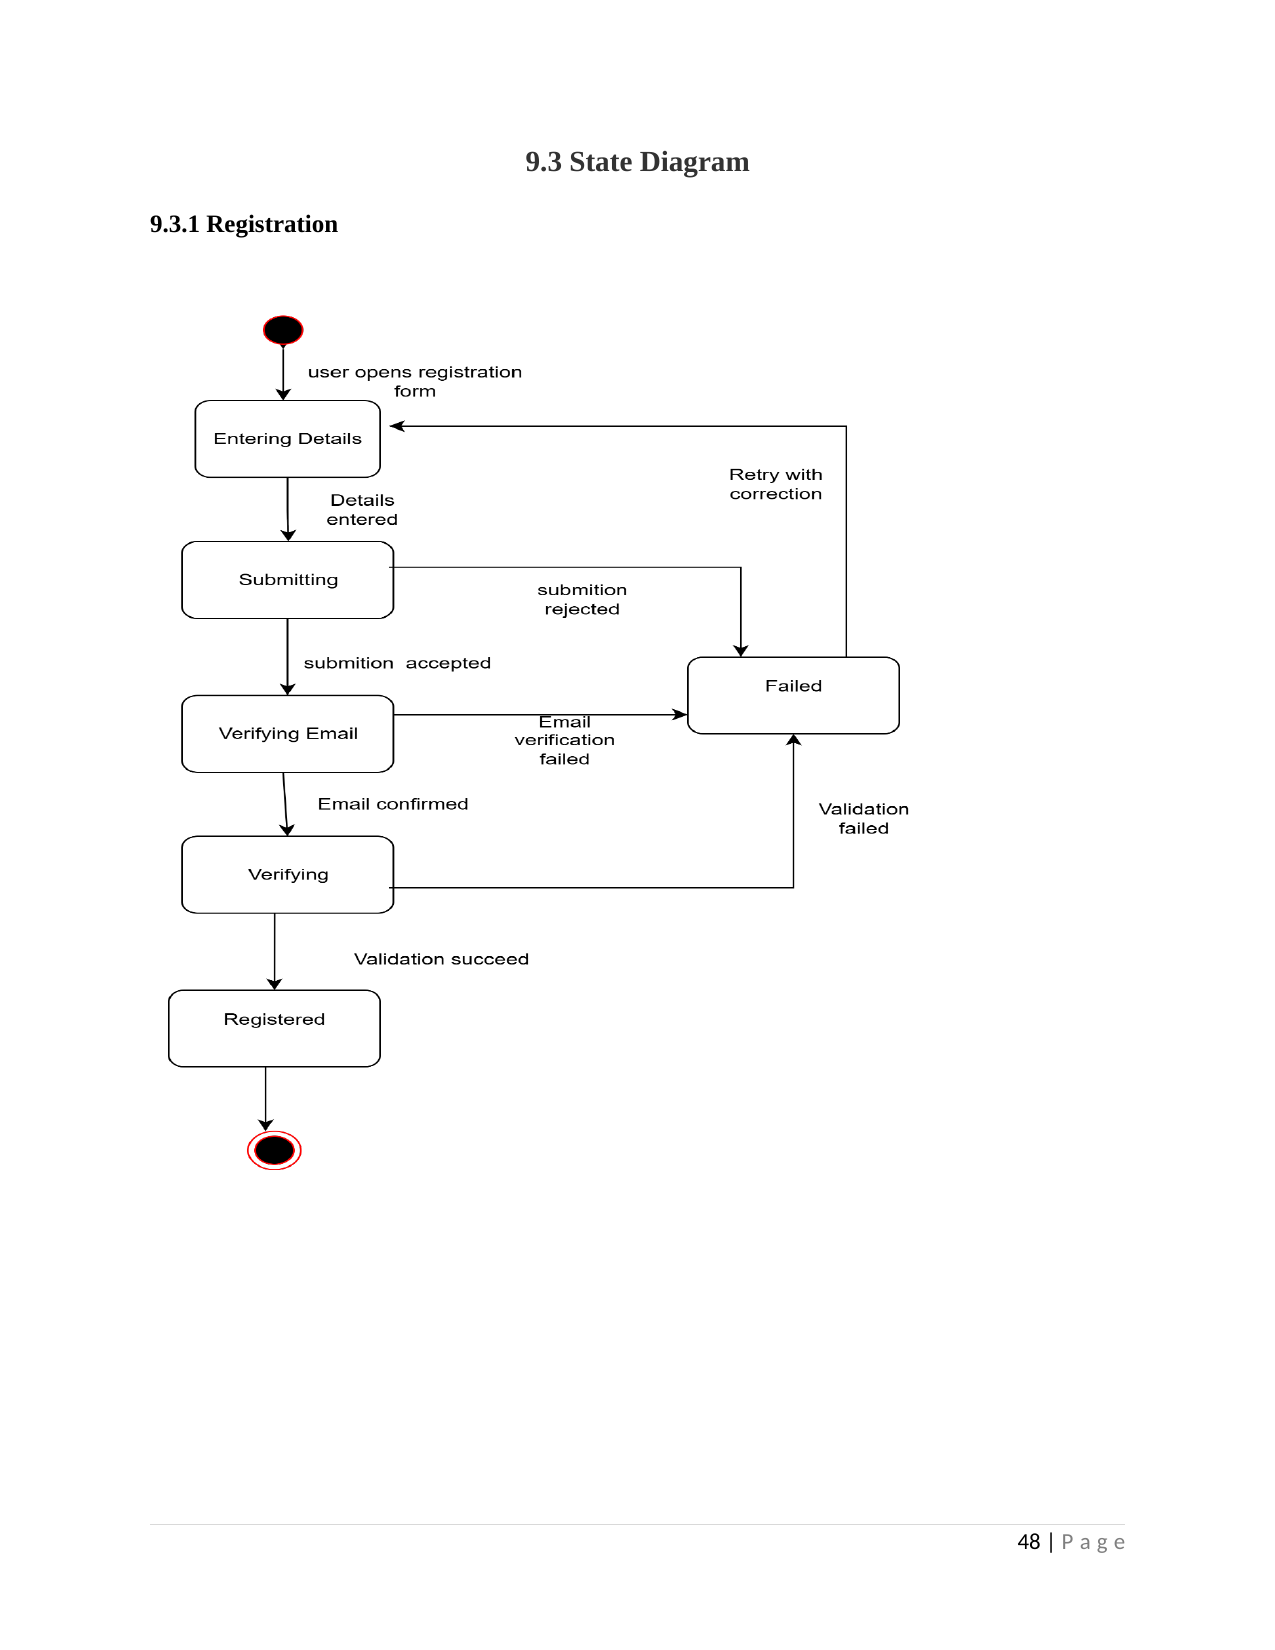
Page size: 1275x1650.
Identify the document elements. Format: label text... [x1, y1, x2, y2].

text 9.3 State Diagram [150, 144, 1125, 177]
picture [150, 297, 935, 1184]
text 9.3.1 Registration [150, 209, 1125, 238]
